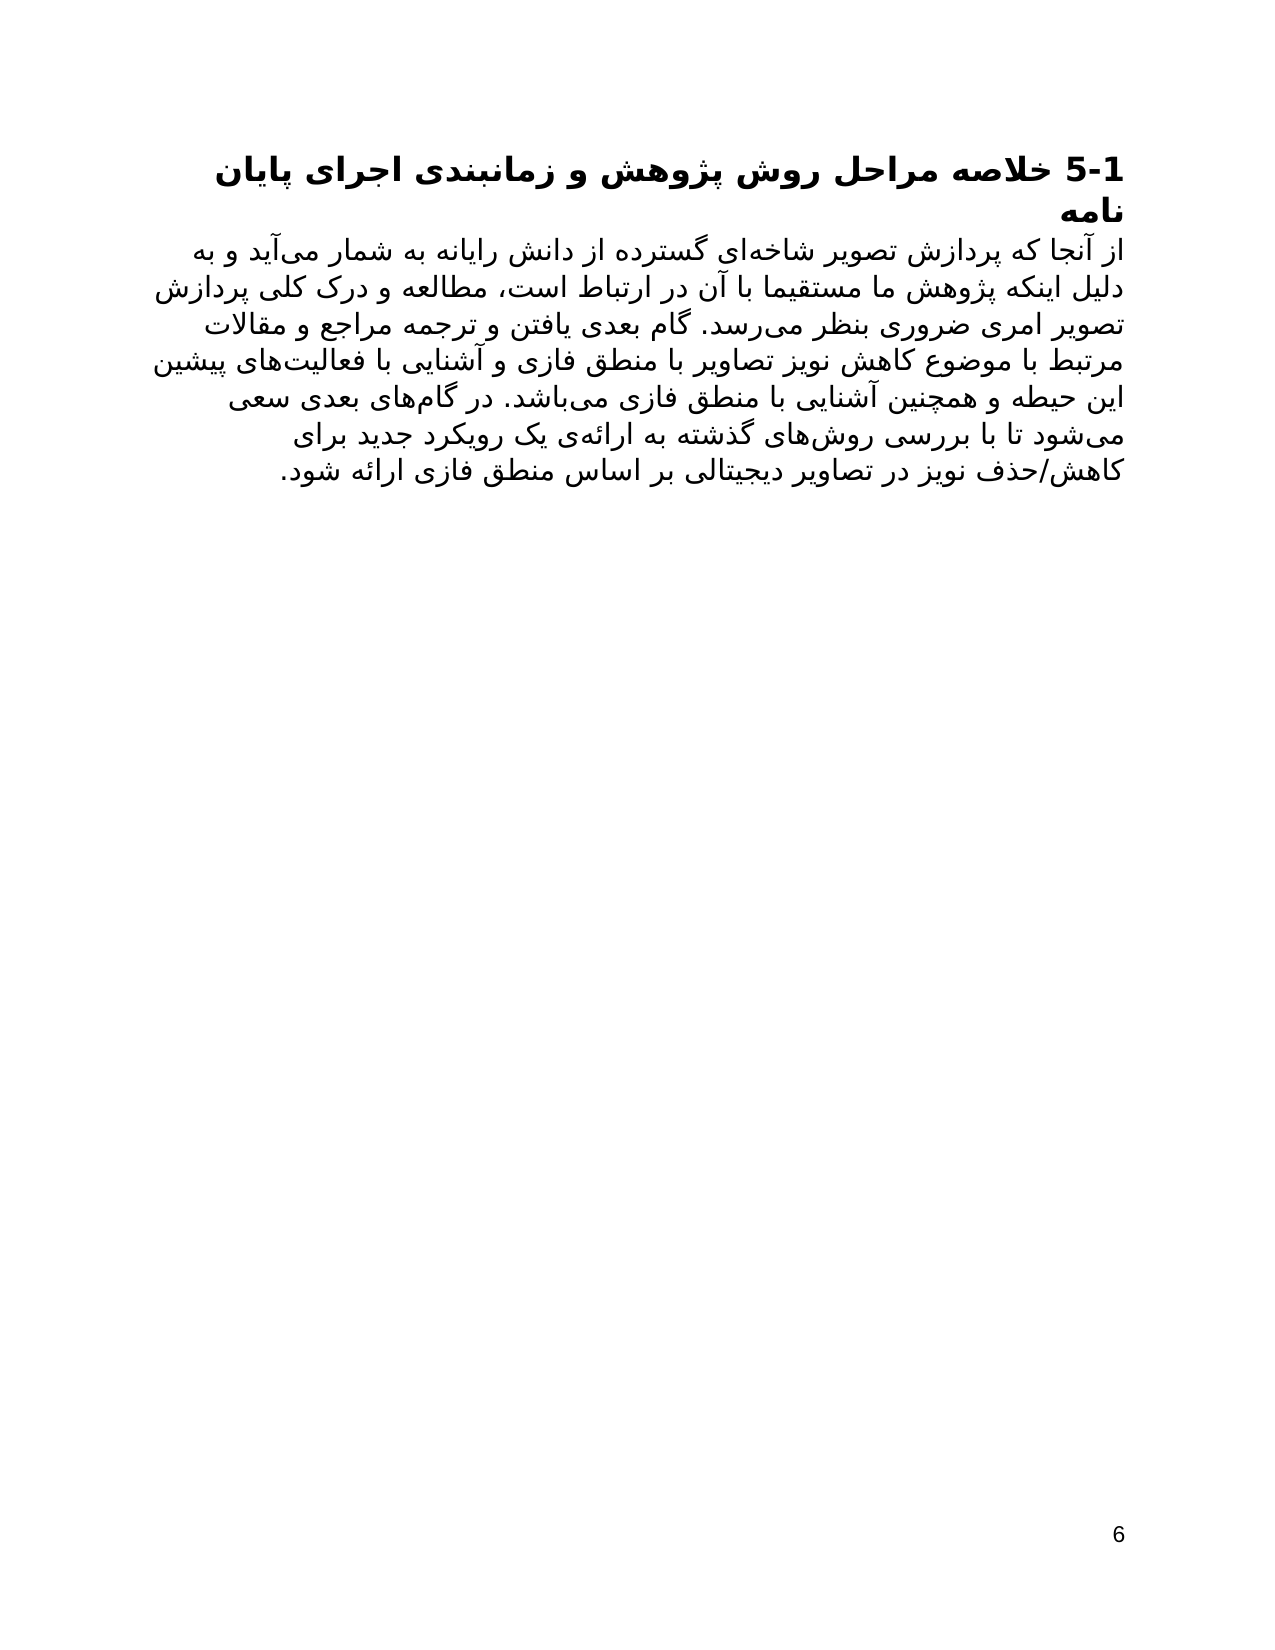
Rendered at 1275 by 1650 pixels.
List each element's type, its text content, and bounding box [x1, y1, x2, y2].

subtitle 5-1 خلاصه مراحل روش پژوهش و زمانبندی اجرای پايان نامه [150, 150, 1125, 231]
text از آنجا که پردازش تصویر شاخه‌ای گسترده از دانش رایانه به شمار می‌آید و به دلیل اینکه پژوهش ما مستقیما با آن در ارتباط است، مطالعه و درک کلی پردازش تصویر امری ضروری بنظر می‌رسد. گام بعدی یافتن و ترجمه مراجع و مقالات مرتبط با موضوع کاهش نویز تصاویر با منطق فازی و آشنایی با فعالیت‌های پیشین این حیطه و همچنین آشنایی با منطق فازی می‌باشد. در گام‌های بعدی سعی می‌شود تا با بررسی روش‌های گذشته به ارائه‌ی یک رویکرد جدید برای کاهش/حذف نویز در تصاویر دیجیتالی بر اساس منطق فازی ارائه شود. [150, 234, 1125, 488]
